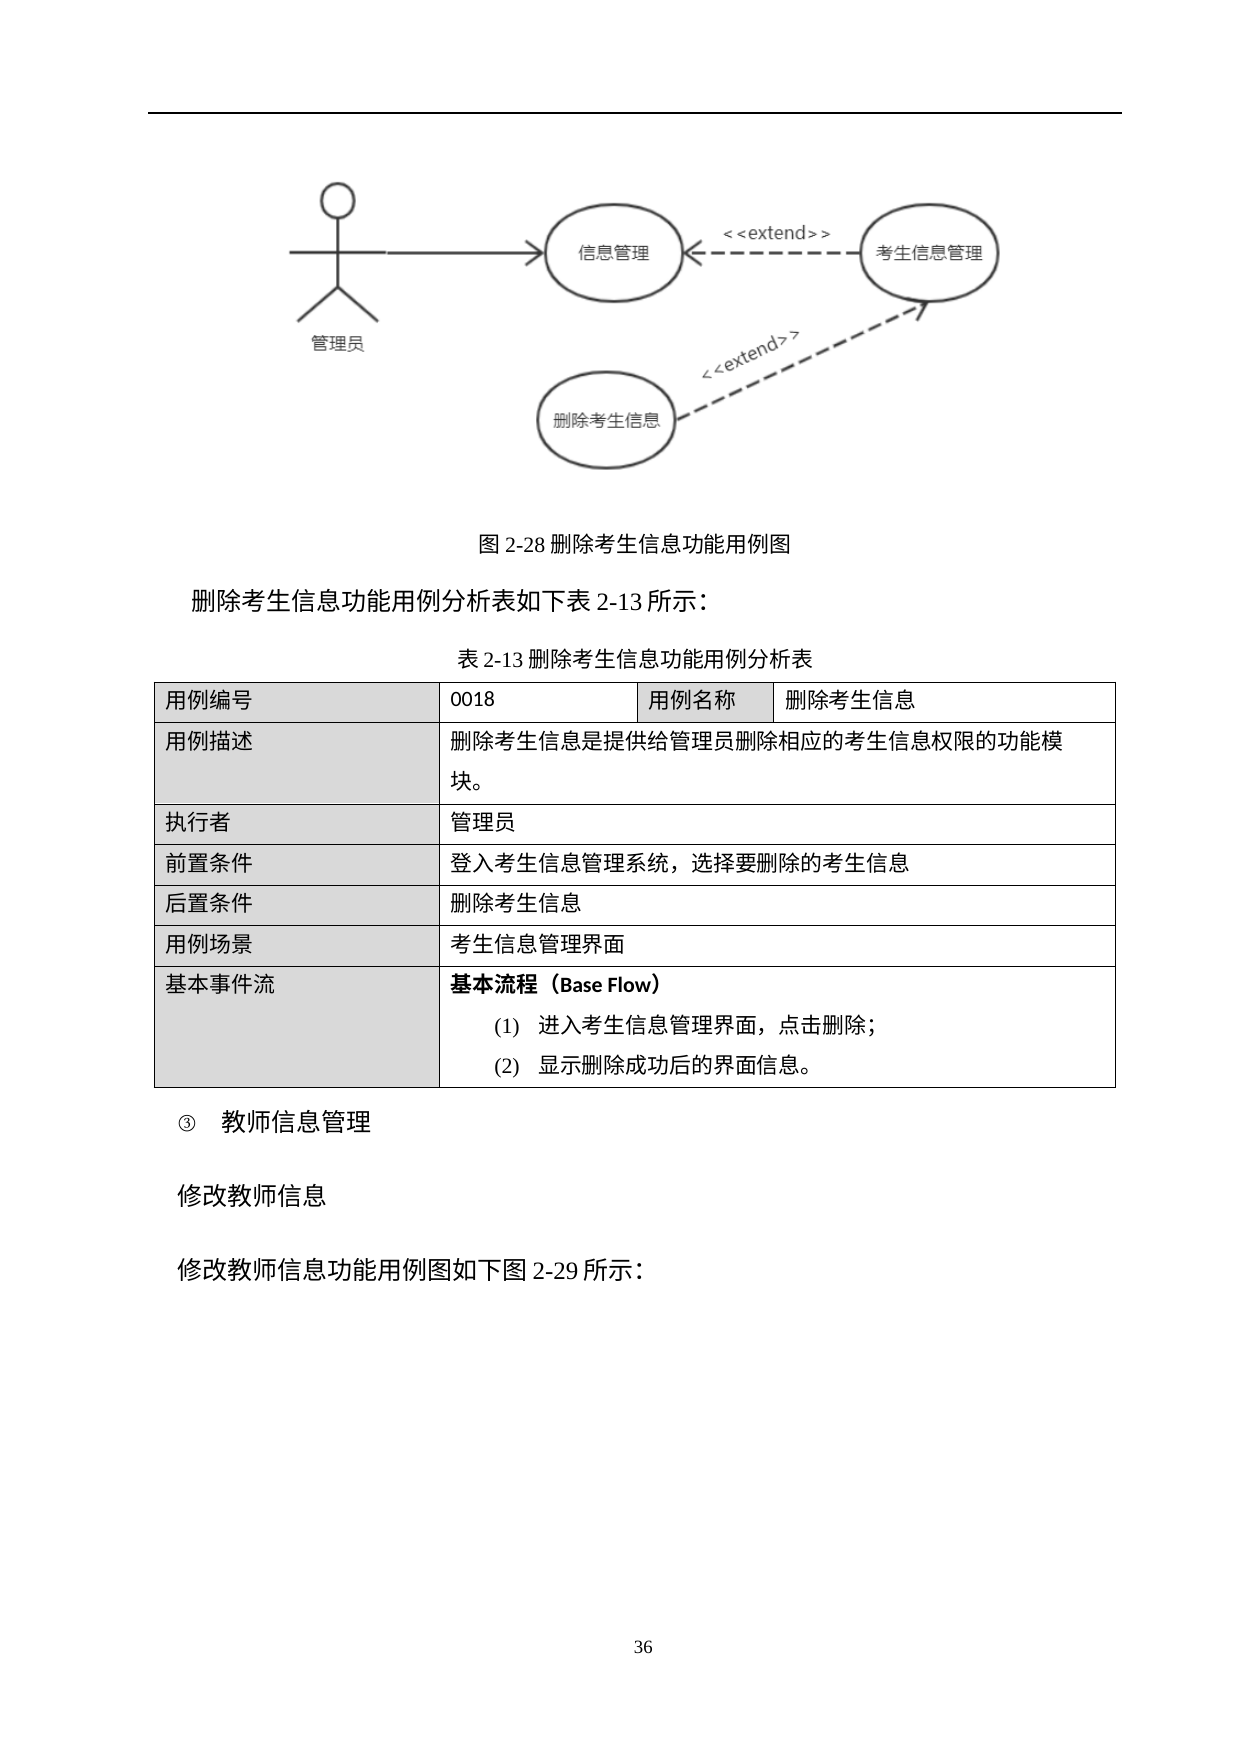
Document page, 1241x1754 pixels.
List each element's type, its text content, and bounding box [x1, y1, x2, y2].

table_cell 基本流程（Base Flow） 进入考生信息管理界面，点击删除； 显示删除成功后的界面信息。 [440, 967, 1115, 1087]
table_cell 用例场景 [155, 926, 439, 966]
text 修改教师信息功能用例图如下图2-29所示： [148, 1236, 1122, 1301]
text 图2-28 删除考生信息功能用例图 [148, 527, 1122, 559]
table_cell 删除考生信息 [440, 886, 1115, 925]
text 修改教师信息 [148, 1162, 1122, 1227]
list 教师信息管理 [177, 1088, 1122, 1153]
table_cell 管理员 [440, 805, 1115, 844]
table_header 删除考生信息 [774, 683, 1115, 722]
table_cell 登入考生信息管理系统，选择要删除的考生信息 [440, 845, 1115, 885]
table_header 0018 [440, 683, 637, 722]
text 表2-13 删除考生信息功能用例分析表 [148, 641, 1122, 674]
table_cell 后置条件 [155, 886, 439, 925]
table_header 用例编号 [155, 683, 439, 722]
table_cell 用例描述 [155, 723, 439, 803]
table_cell 前置条件 [155, 845, 439, 885]
table_cell 执行者 [155, 805, 439, 844]
picture [256, 162, 1014, 494]
table_cell 基本事件流 [155, 967, 439, 1087]
table_header 用例名称 [638, 683, 773, 722]
table_cell 删除考生信息是提供给管理员删除相应的考生信息权限的功能模块。 [440, 723, 1115, 803]
table_cell 考生信息管理界面 [440, 926, 1115, 966]
text 删除考生信息功能用例分析表如下表2-13所示： [148, 567, 1122, 632]
